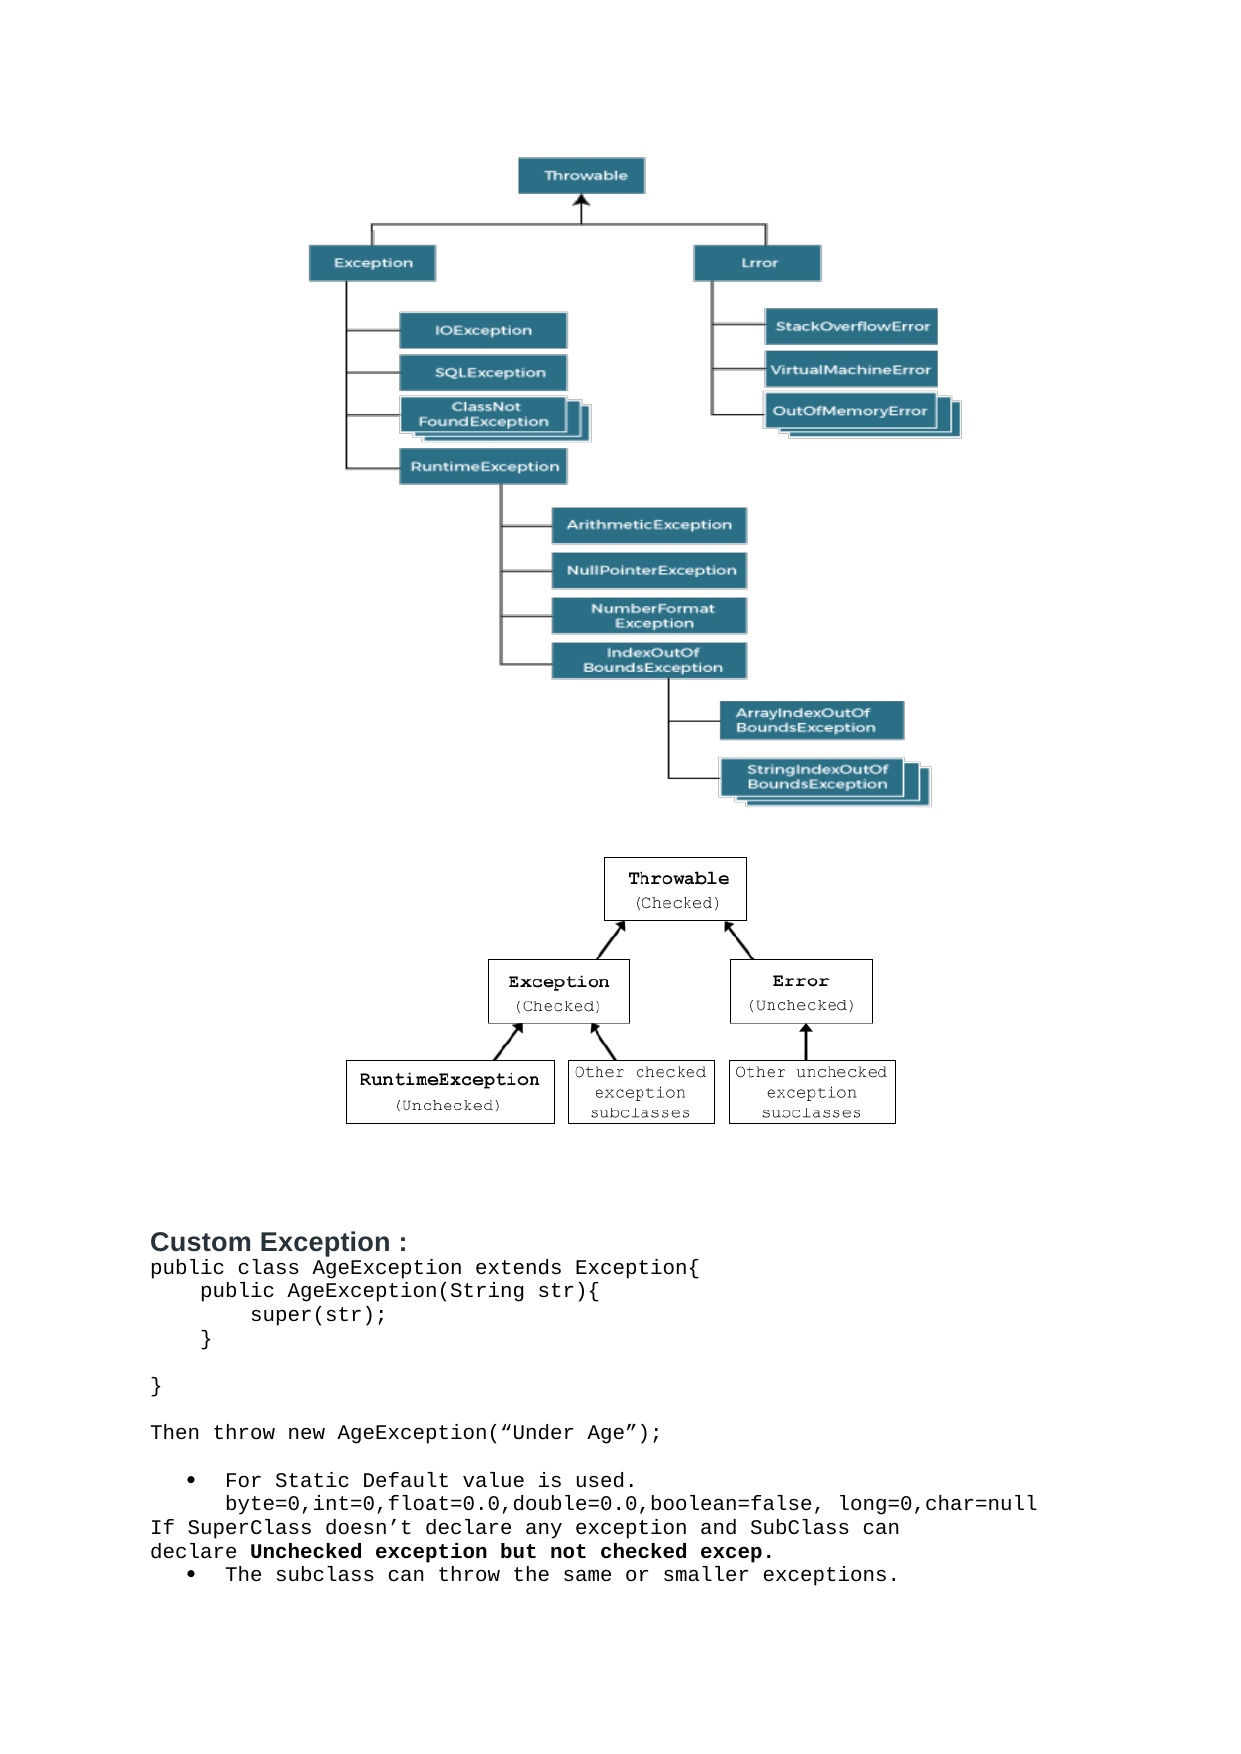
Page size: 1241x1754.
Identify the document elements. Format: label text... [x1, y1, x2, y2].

text public class AgeException extends Exception{ [150, 1257, 1090, 1281]
text Custom Exception : [150, 1226, 1090, 1257]
picture [238, 150, 1003, 818]
list For Static Default value is used. byte=0,int=0,float=0.0,double=0.0,boolean=false, long=0,char=null [187, 1470, 1090, 1517]
text } [150, 1375, 1090, 1399]
picture [339, 849, 901, 1132]
text super(str); [150, 1304, 1090, 1328]
text Then throw new AgeException(“Under Age”); [150, 1422, 1090, 1446]
list The subclass can throw the same or smaller exceptions. [187, 1564, 1090, 1588]
text If SuperClass doesn’t declare any exception and SubClass can declare Unchecked exception but not checked excep. [150, 1517, 1090, 1564]
text public AgeException(String str){ [150, 1281, 1090, 1304]
text } [150, 1328, 1090, 1351]
